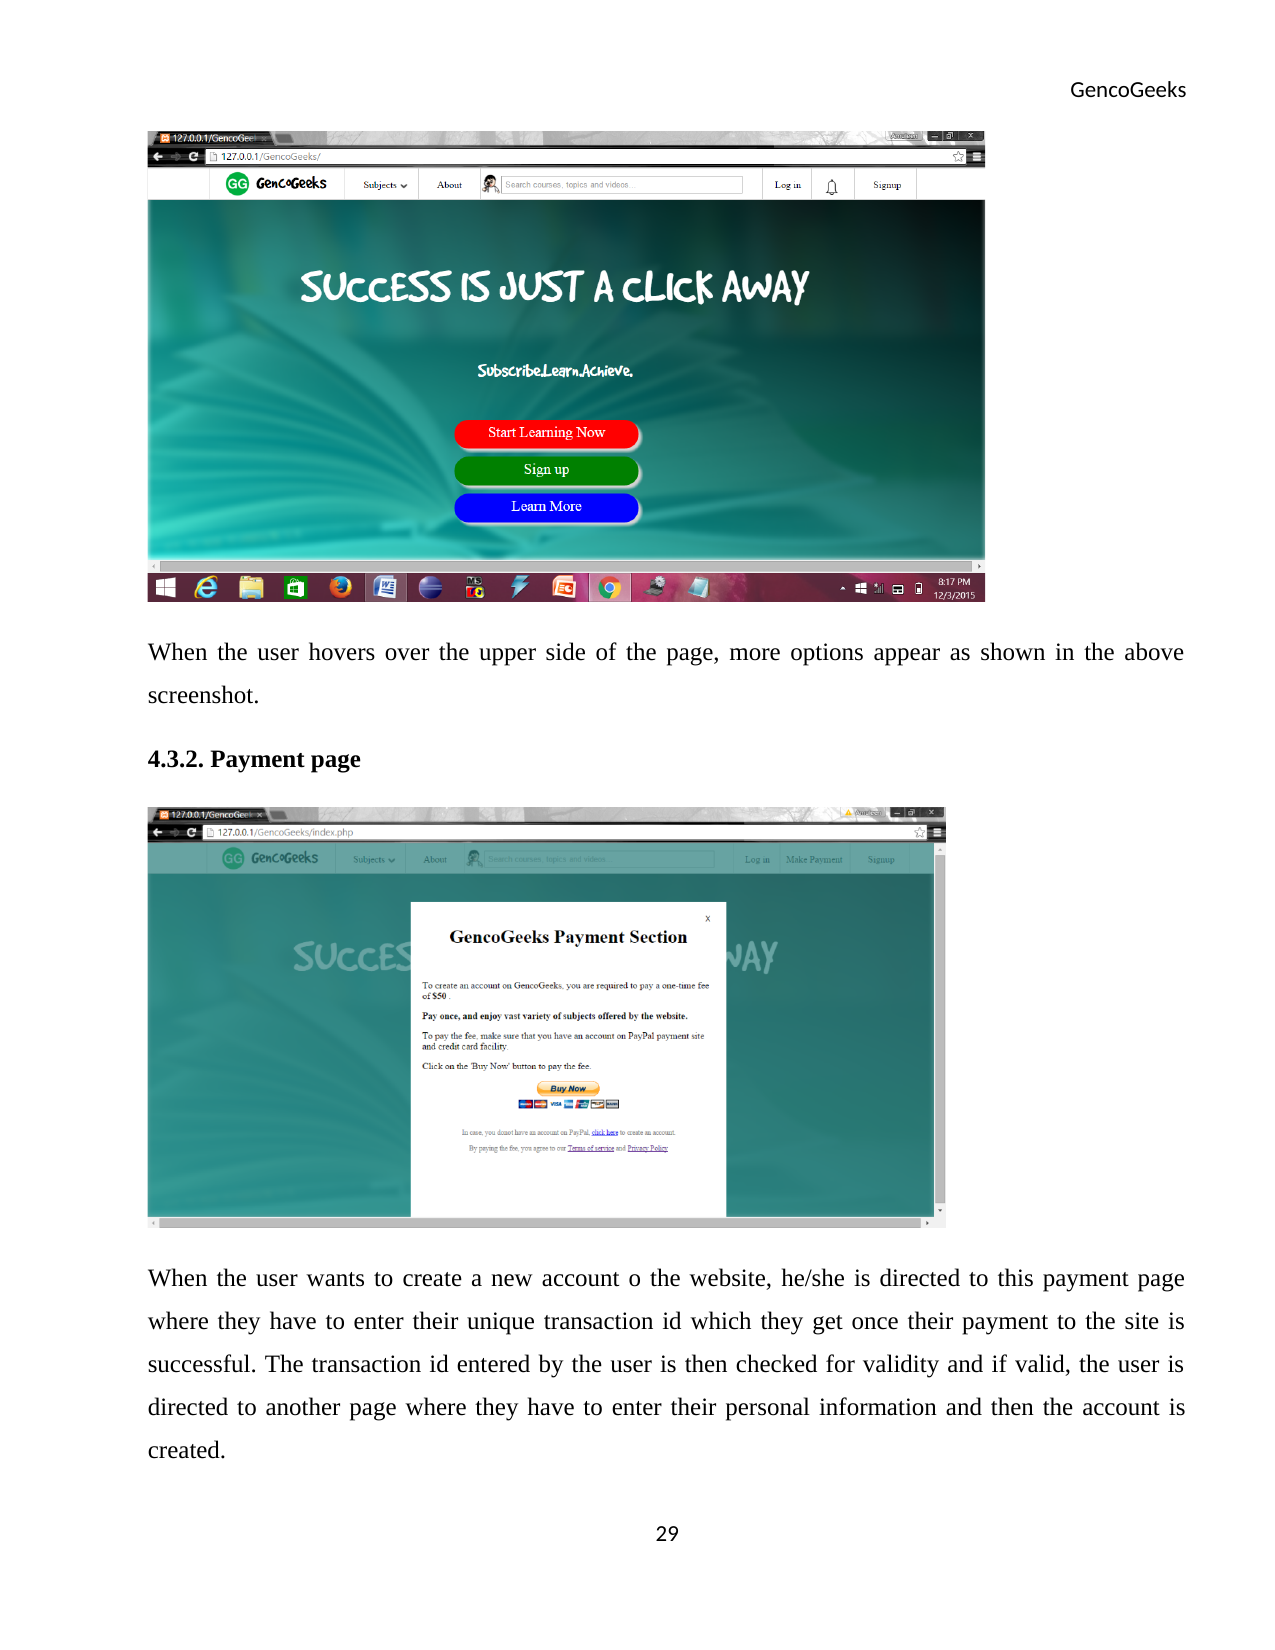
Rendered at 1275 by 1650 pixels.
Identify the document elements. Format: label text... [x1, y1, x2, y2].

picture [147, 807, 946, 1228]
picture [147, 131, 986, 602]
text When the user hovers over the upper side of the page, more options appear as shown in the above screenshot. [148, 637, 1186, 709]
text When the user wants to create a new account o the website, he/she is directed to this payment page where they have to enter their unique transaction id which they get once their payment to the site is successful. The transaction id entered by the user is then checked for validity and if valid, the user is directed to another page where they have to enter their personal information and then the account is created. [148, 1263, 1186, 1464]
text 4.3.2. Payment page [148, 744, 1186, 773]
